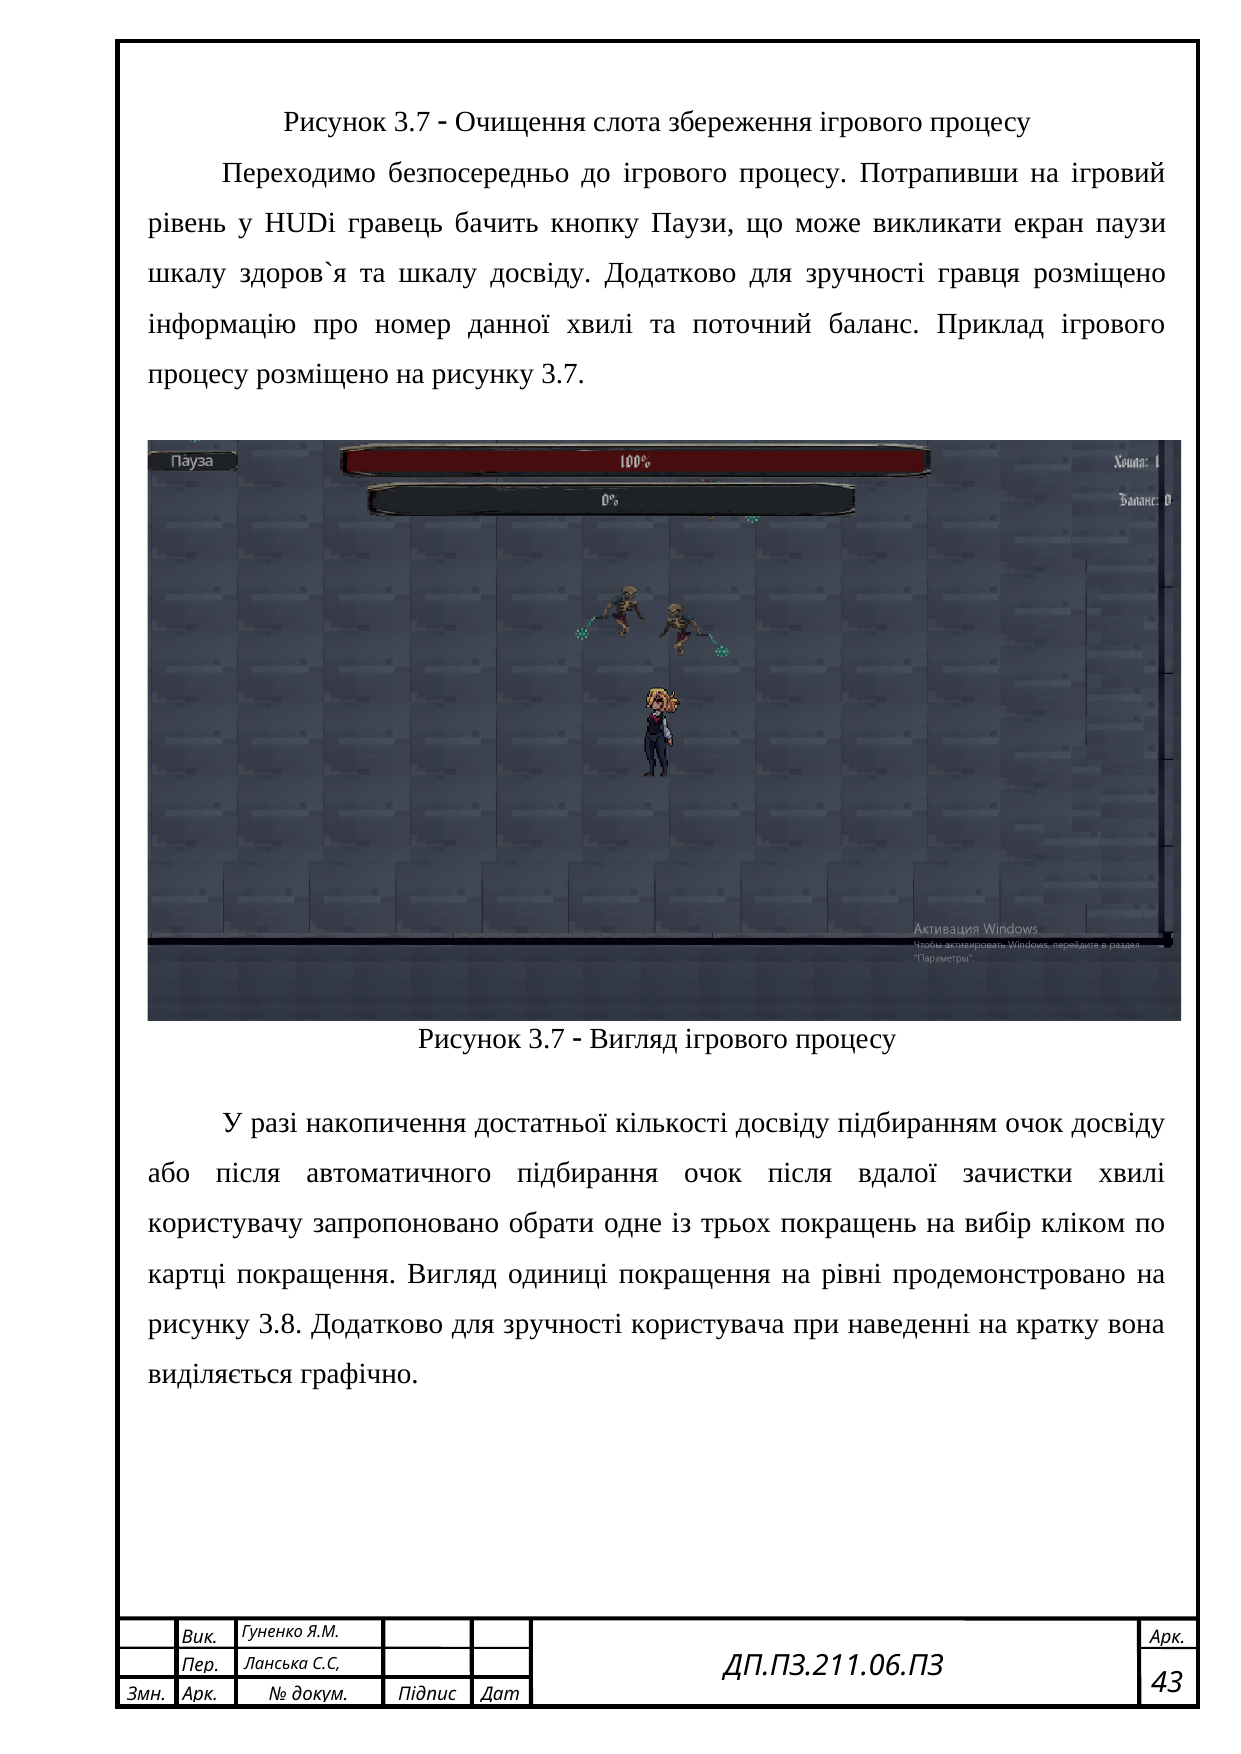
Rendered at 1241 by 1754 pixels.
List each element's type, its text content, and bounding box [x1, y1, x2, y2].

text Переходимо безпосередньо до ігрового процесу. Потрапивши на ігровий рівень у HUDі гравець бачить кнопку Паузи, що може викликати екран паузи шкалу здоров`я та шкалу досвіду. Додатково для зручності гравця розміщено інформацію про номер данної хвилі та поточний баланс. Приклад ігрового процесу розміщено на рисунку 3.7. [148, 155, 1166, 389]
text Рисунок 3.7 Вигляд ігрового процесу [148, 1021, 1166, 1054]
picture [147, 440, 1182, 1021]
text Рисунок 3.7 Очищення слота збереження ігрового процесу [148, 104, 1166, 138]
text У разі накопичення достатньої кількості досвіду підбиранням очок досвіду або після автоматичного підбирання очок після вдалої зачистки хвилі користувачу запропоновано обрати одне із трьох покращень на вибір кліком по картці покращення. Вигляд одиниці покращення на рівні продемонстровано на рисунку 3.8. Додатково для зручності користувача при наведенні на кратку вона виділяється графічно. [148, 1105, 1166, 1390]
